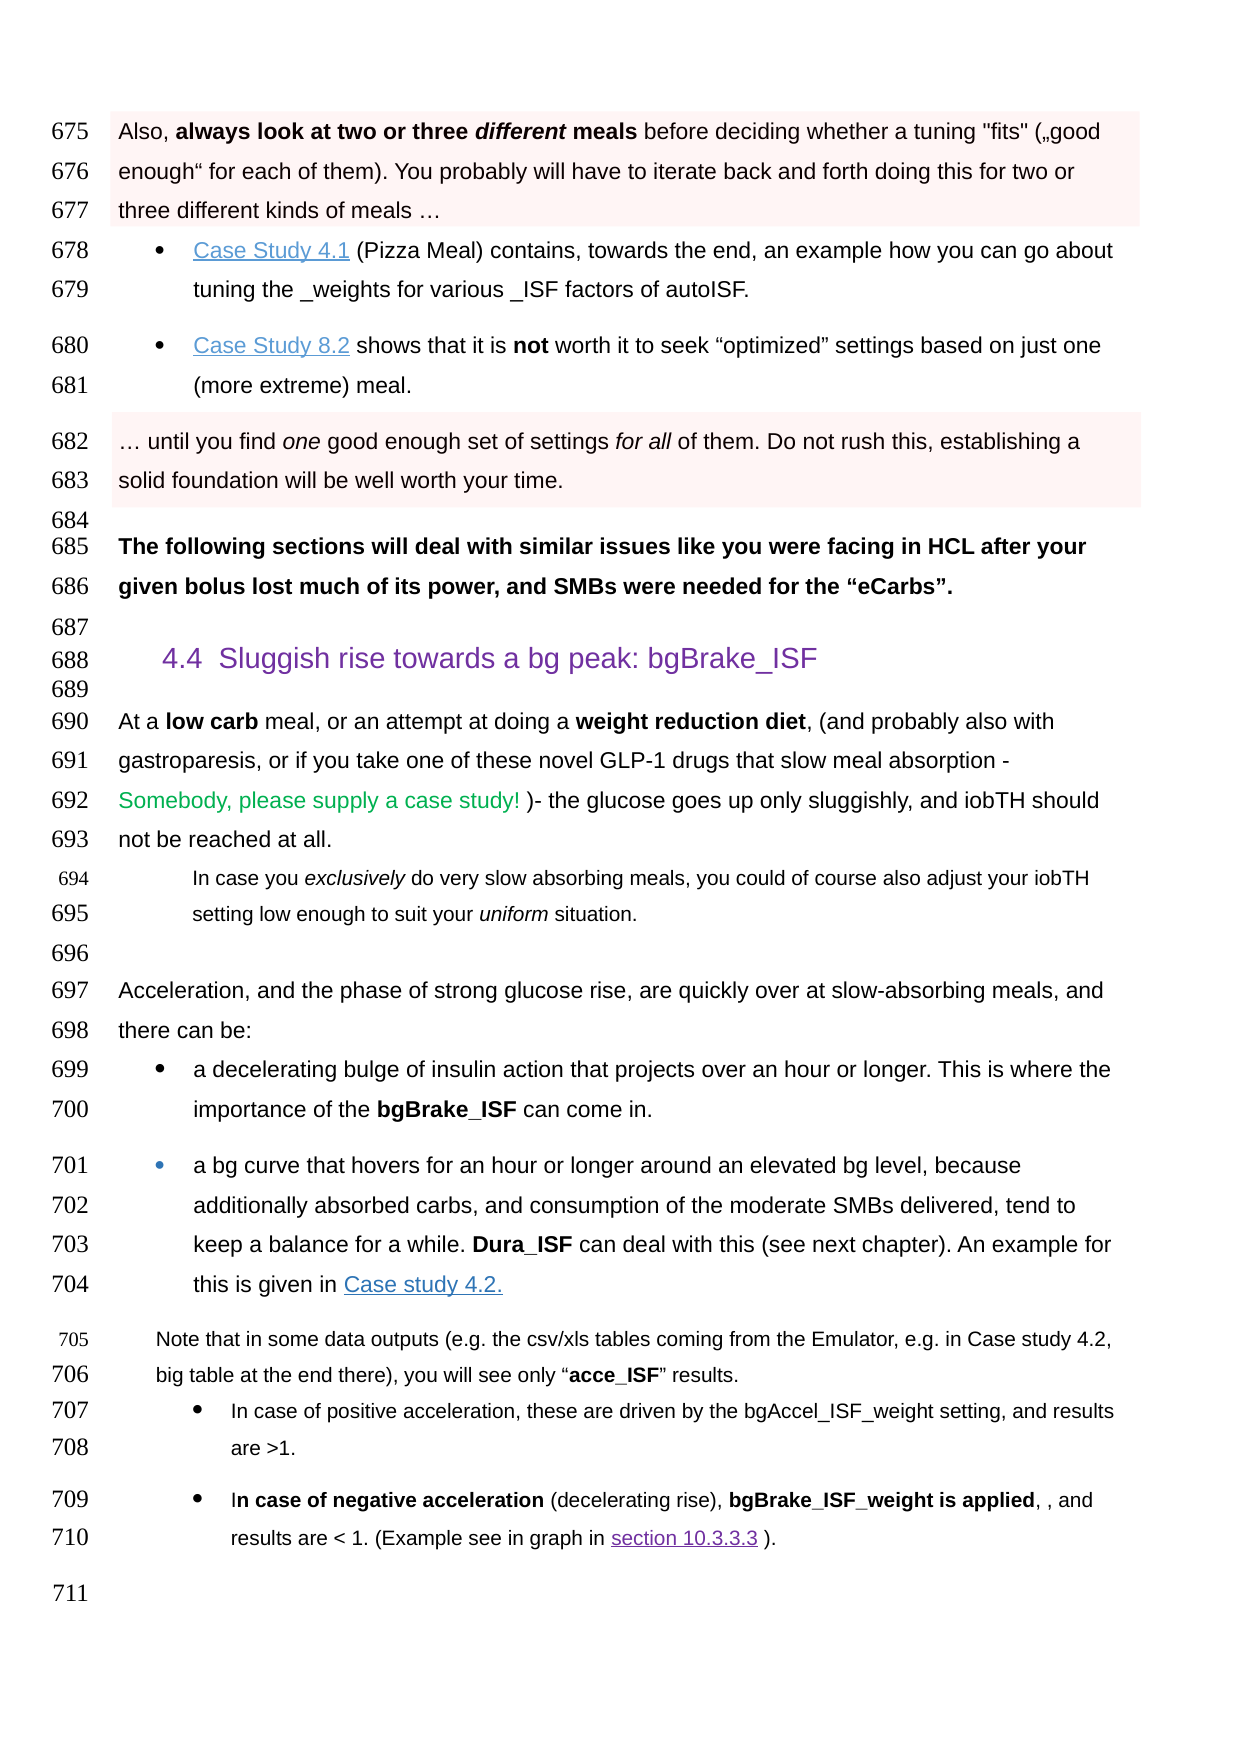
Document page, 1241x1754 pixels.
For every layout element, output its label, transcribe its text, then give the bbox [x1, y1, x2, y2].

text The following sections will deal with similar issues like you were facing in HCL after your given bolus lost much of its power, and SMBs were needed for the “eCarbs”. [118, 533, 1122, 599]
list Case Study 4.1 (Pizza Meal) contains, towards the end, an example how you can go about tuning the _weights for various _ISF factors of autoISF. [156, 237, 1122, 302]
text At a low carb meal, or an attempt at doing a weight reduction diet, (and probably also with gastroparesis, or if you take one of these novel GLP-1 drugs that slow meal absorption - Somebody, please supply a case study! )- the glucose goes up only sluggishly, and iobTH should not be reached at all. [118, 708, 1122, 853]
list a decelerating bulge of insulin action that projects over an hour or longer. This is where the importance of the bgBrake_ISF can come in. [156, 1056, 1122, 1122]
text Acceleration, and the phase of strong glucose rise, are quickly over at slow-absorbing meals, and there can be: [118, 977, 1122, 1043]
list Case Study 8.2 shows that it is not worth it to seek “optimized” settings based on just one (more extreme) meal. [156, 332, 1122, 398]
list a bg curve that hovers for an hour or longer around an elevated bg level, because additionally absorbed carbs, and consumption of the moderate SMBs delivered, tend to keep a balance for a while. Dura_ISF can deal with this (see next chapter). An example for this is given in Case study 4.2. [156, 1152, 1122, 1297]
text In case you exclusively do very slow absorbing meals, you could of course also adjust your iobTH setting low enough to suit your uniform situation. [192, 866, 1122, 926]
text Note that in some data outputs (e.g. the csv/xls tables coming from the Emulator, e.g. in Case study 4.2, big table at the end there), you will see only “acce_ISF” results. [156, 1327, 1122, 1387]
list In case of positive acceleration, these are driven by the bgAccel_ISF_weight setting, and results are >1. [193, 1399, 1122, 1460]
list In case of negative acceleration (decelerating rise), bgBrake_ISF_weight is applied, , and results are < 1. (Example see in graph in section 10.3.3.3 ). [193, 1488, 1122, 1549]
text 4.4 Sluggish rise towards a bg peak: bgBrake_ISF [118, 641, 1122, 674]
